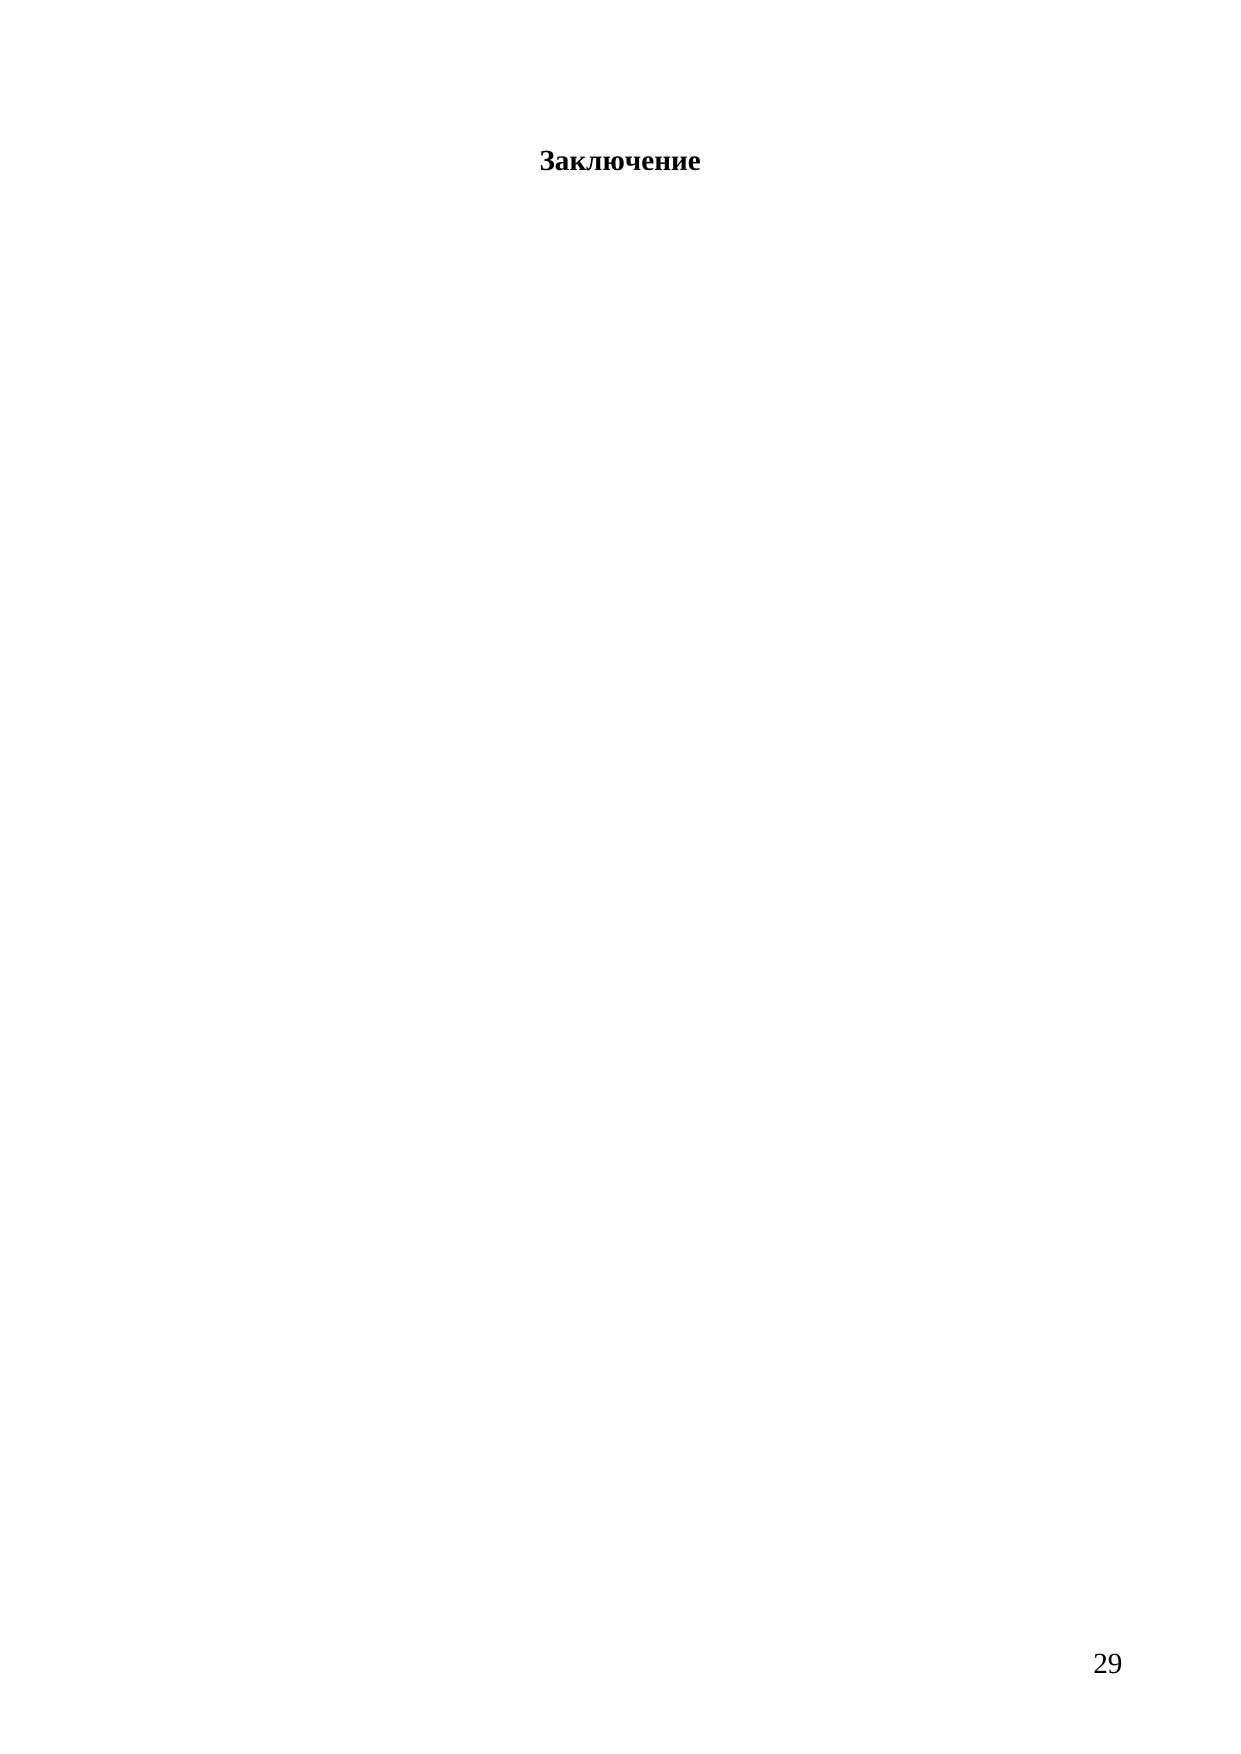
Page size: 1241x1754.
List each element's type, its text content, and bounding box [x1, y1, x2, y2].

subtitle Заключение [118, 143, 1122, 177]
